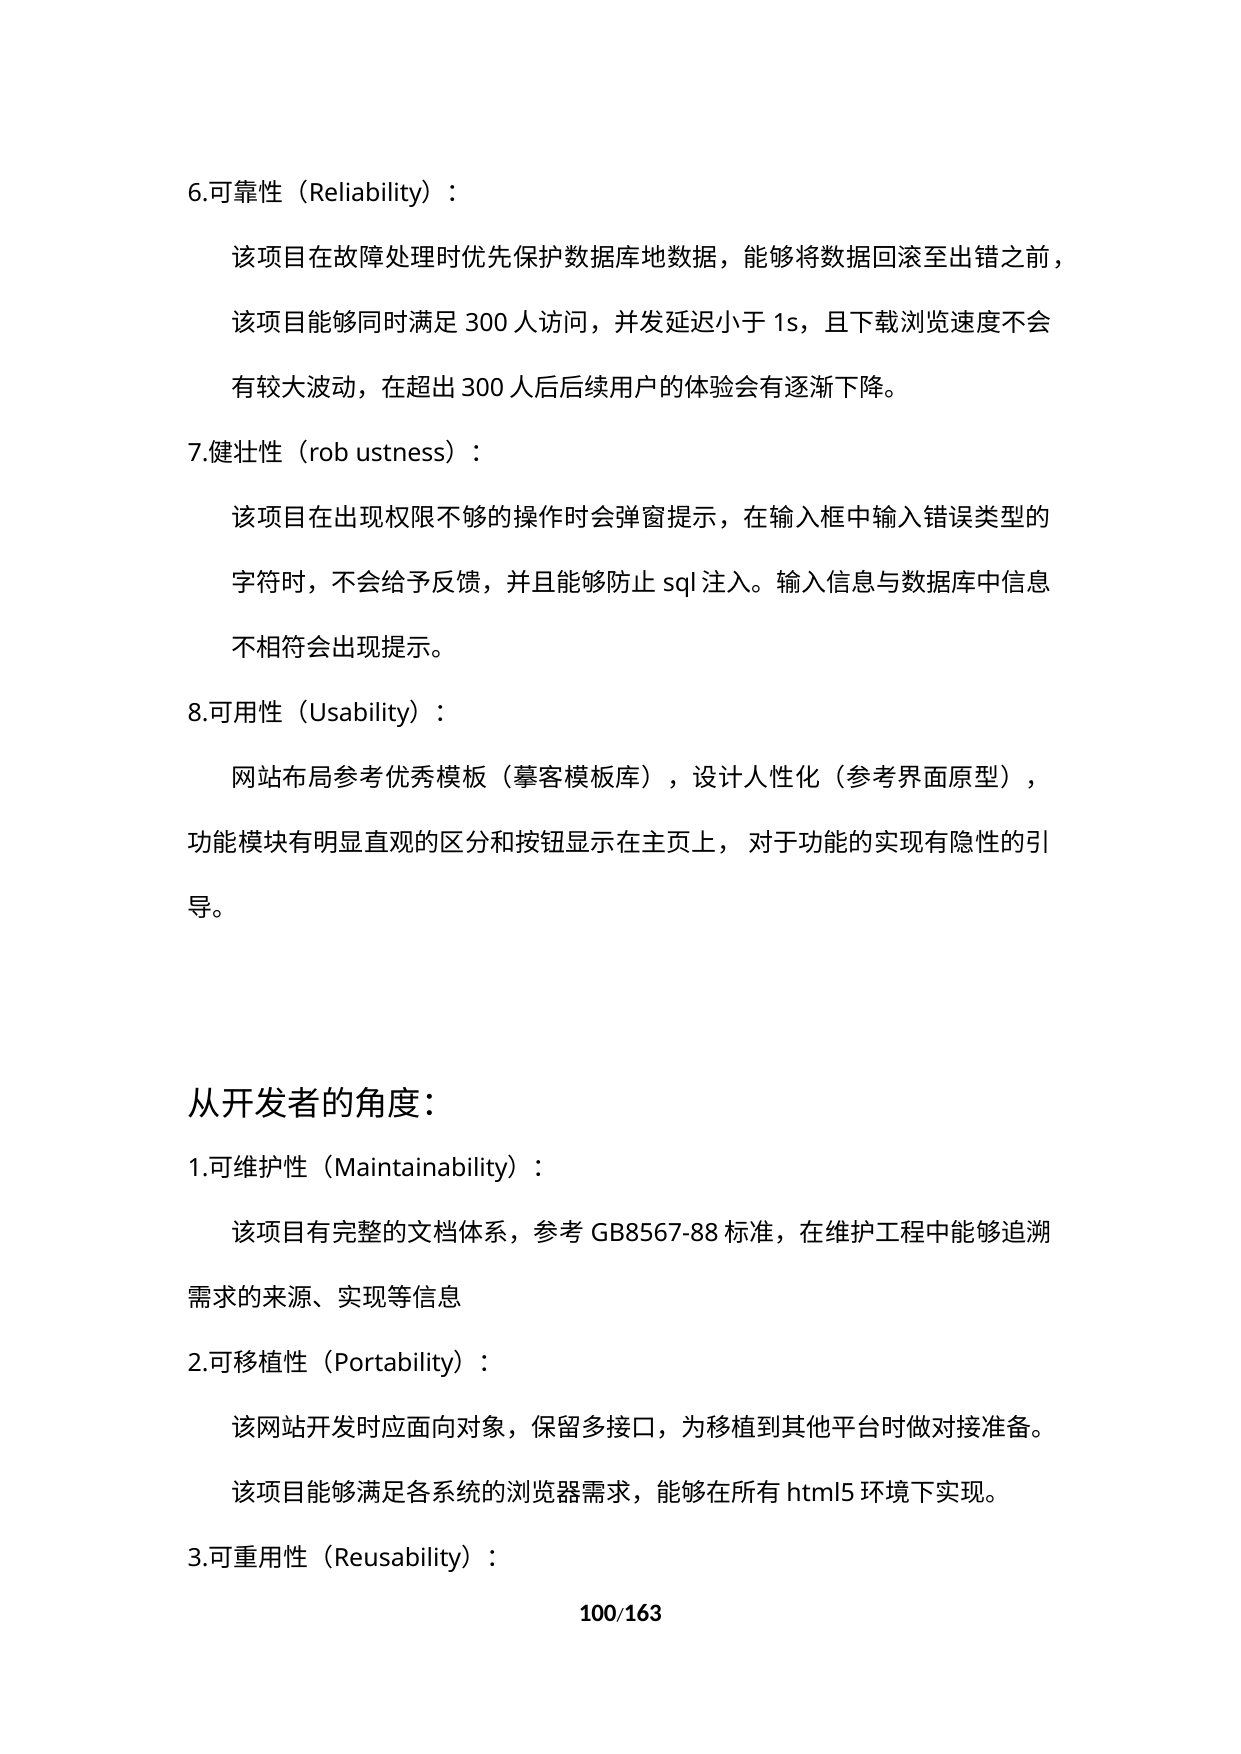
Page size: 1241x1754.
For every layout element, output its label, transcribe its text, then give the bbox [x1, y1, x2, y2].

text 1.可维护性（Maintainability）： [187, 1133, 1053, 1198]
text 从开发者的角度： [187, 1068, 1053, 1133]
text 该项目能够满足各系统的浏览器需求，能够在所有html5环境下实现。 [187, 1458, 1053, 1523]
text 该网站开发时应面向对象，保留多接口，为移植到其他平台时做对接准备。 [187, 1393, 1053, 1458]
text 2.可移植性（Portability）： [187, 1328, 1053, 1393]
text 该项目在出现权限不够的操作时会弹窗提示，在输入框中输入错误类型的字符时，不会给予反馈，并且能够防止sql注入。输入信息与数据库中信息不相符会出现提示。 [231, 483, 1053, 678]
text 8.可用性（Usability）： [187, 678, 1053, 743]
text 6.可靠性（Reliability）： [187, 158, 1053, 223]
text 该项目有完整的文档体系，参考GB8567-88标准，在维护工程中能够追溯需求的来源、实现等信息 [187, 1198, 1053, 1328]
text 网站布局参考优秀模板（摹客模板库），设计人性化（参考界面原型），功能模块有明显直观的区分和按钮显示在主页上， 对于功能的实现有隐性的引导。 [187, 743, 1053, 938]
text 该项目在故障处理时优先保护数据库地数据，能够将数据回滚至出错之前，该项目能够同时满足300人访问，并发延迟小于1s，且下载浏览速度不会有较大波动，在超出300人后后续用户的体验会有逐渐下降。 [231, 223, 1053, 418]
text 7.健壮性（rob ustness）： [187, 418, 1053, 483]
text 3.可重用性（Reusability）： [187, 1523, 1053, 1588]
